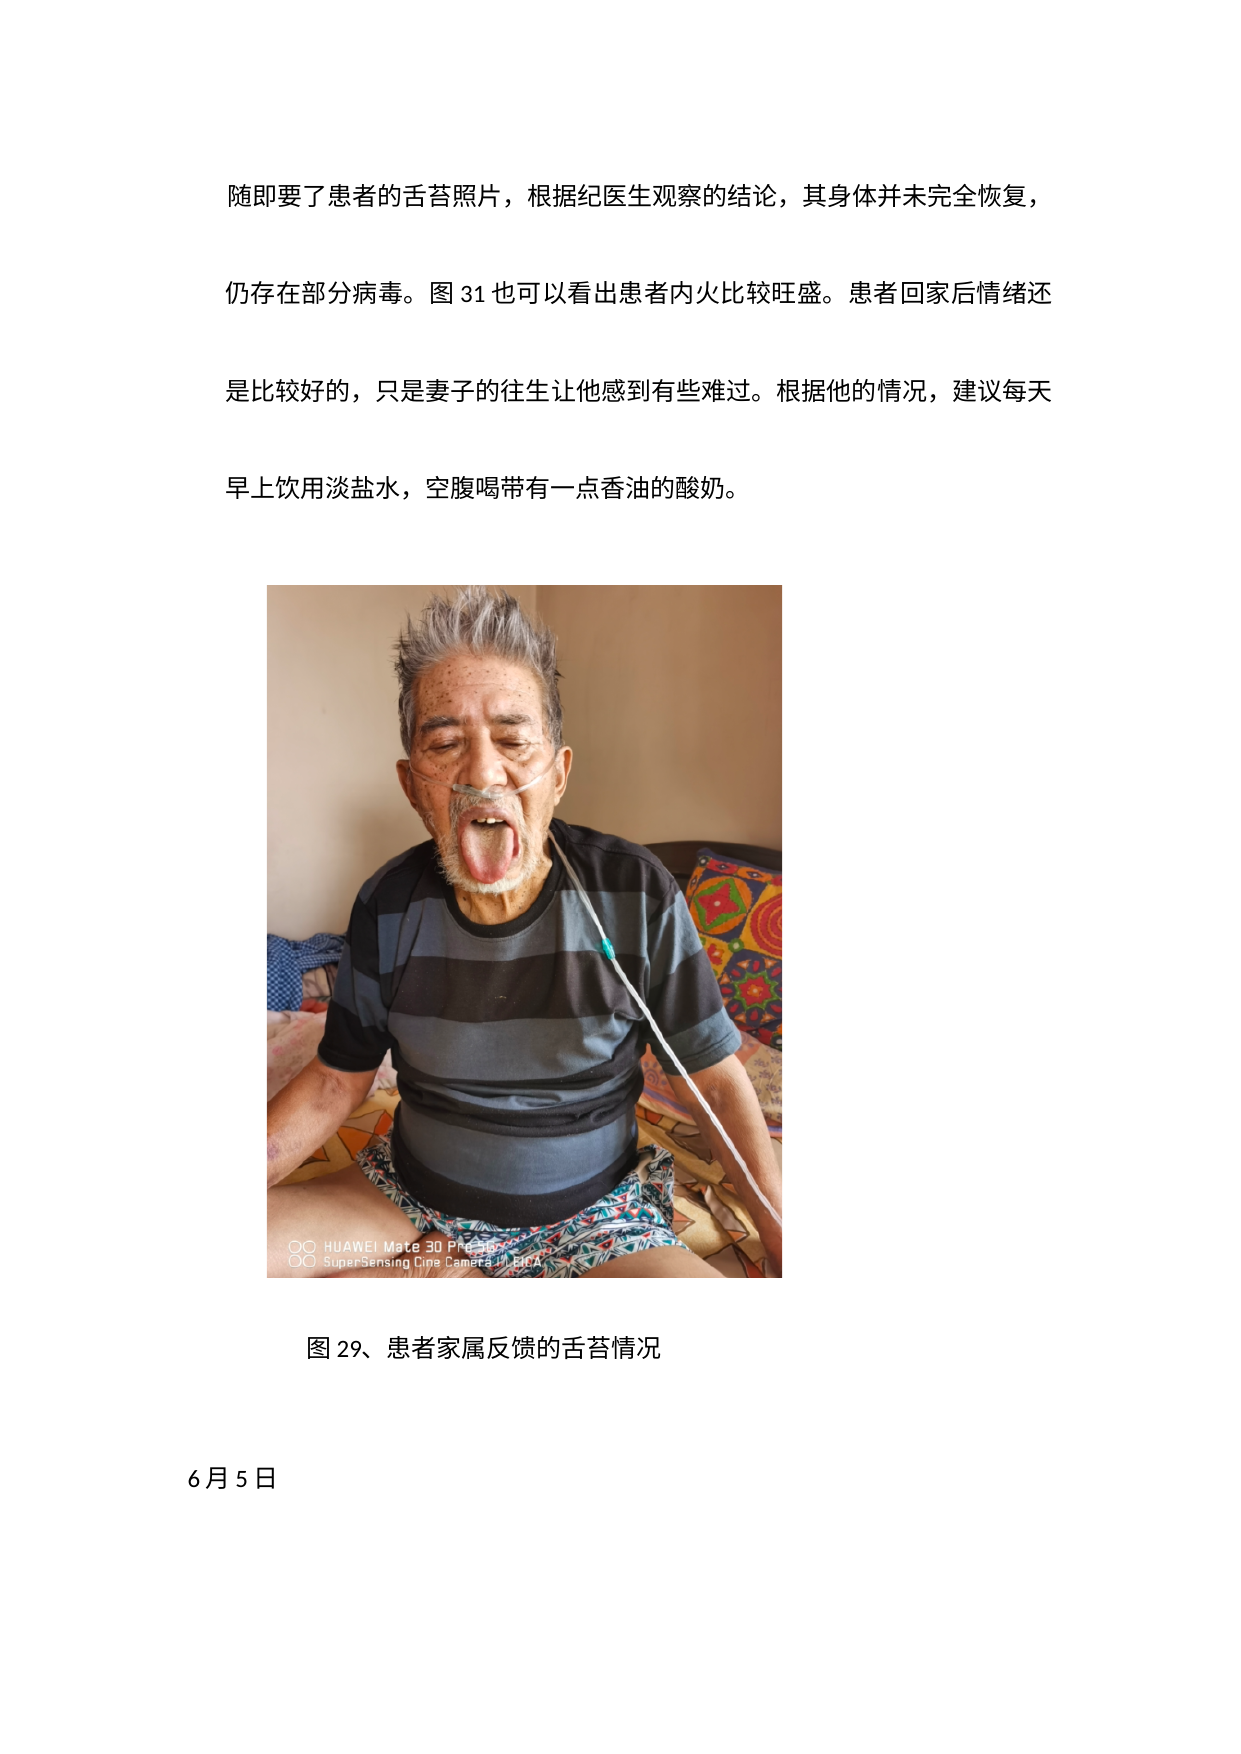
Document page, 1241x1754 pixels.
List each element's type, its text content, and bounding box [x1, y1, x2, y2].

picture [266, 585, 783, 1278]
text 6月5日 [187, 1445, 1053, 1510]
text 随即要了患者的舌苔照片，根据纪医生观察的结论，其身体并未完全恢复，仍存在部分病毒。图31也可以看出患者内火比较旺盛。患者回家后情绪还是比较好的，只是妻子的往生让他感到有些难过。根据他的情况，建议每天早上饮用淡盐水，空腹喝带有一点香油的酸奶。 [187, 162, 1053, 519]
text 图29、患者家属反馈的舌苔情况 [187, 1316, 1053, 1381]
